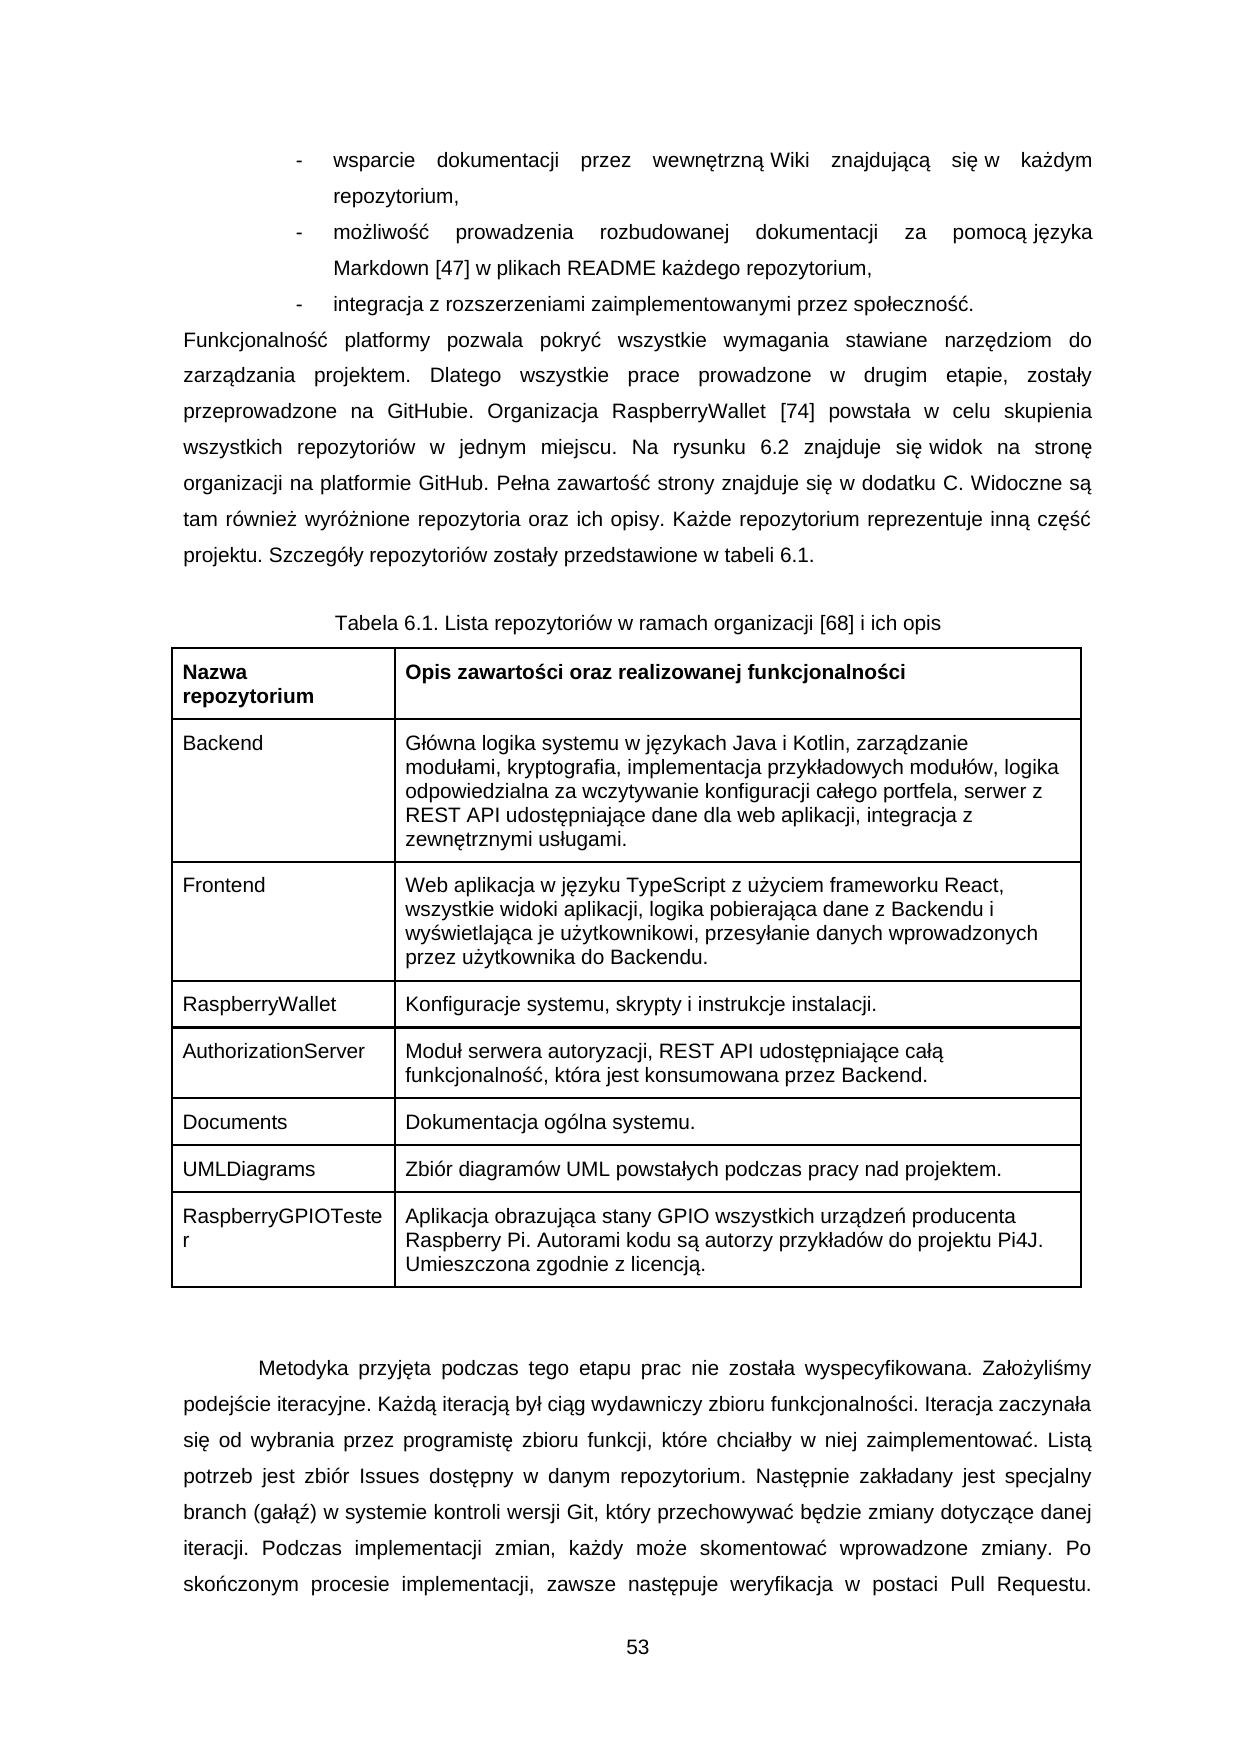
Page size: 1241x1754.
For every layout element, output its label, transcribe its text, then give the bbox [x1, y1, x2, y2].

table_cell RaspberryGPIOTester [173, 1193, 394, 1286]
table_header Opis zawartości oraz realizowanej funkcjonalności [396, 649, 1080, 718]
text Tabela 6.1. Lista repozytoriów w ramach organizacji i ich opis [183, 611, 1092, 635]
table_cell Frontend [173, 863, 394, 979]
table_cell Konfiguracje systemu, skrypty i instrukcje instalacji. [396, 982, 1080, 1026]
list możliwość prowadzenia rozbudowanej dokumentacji za pomocą języka Markdown w plikach README każdego repozytorium, [296, 219, 1092, 279]
table_cell Dokumentacja ogólna systemu. [396, 1099, 1080, 1144]
table_header Nazwa repozytorium [173, 649, 394, 718]
list integracja z rozszerzeniami zaimplementowanymi przez społeczność. [296, 291, 1092, 315]
table_cell Główna logika systemu w językach Java i Kotlin, zarządzanie modułami, kryptografia, implementacja przykładowych modułów, logika odpowiedzialna za wczytywanie konfiguracji całego portfela, serwer z REST API udostępniające dane dla web aplikacji, integracja z zewnętrznymi usługami. [396, 720, 1080, 861]
table_cell Backend [173, 720, 394, 861]
table_cell Web aplikacja w języku TypeScript z użyciem frameworku React, wszystkie widoki aplikacji, logika pobierająca dane z Backendu i wyświetlająca je użytkownikowi, przesyłanie danych wprowadzonych przez użytkownika do Backendu. [396, 863, 1080, 979]
table_cell RaspberryWallet [173, 982, 394, 1026]
table_cell Zbiór diagramów UML powstałych podczas pracy nad projektem. [396, 1146, 1080, 1191]
table_cell Aplikacja obrazująca stany GPIO wszystkich urządzeń producenta Raspberry Pi. Autorami kodu są autorzy przykładów do projektu Pi4J. Umieszczona zgodnie z licencją. [396, 1193, 1080, 1286]
table_cell UMLDiagrams [173, 1146, 394, 1191]
table_cell Moduł serwera autoryzacji, REST API udostępniające całą funkcjonalność, która jest konsumowana przez Backend. [396, 1029, 1080, 1097]
table_cell AuthorizationServer [173, 1029, 394, 1097]
list wsparcie dokumentacji przez wewnętrzną Wiki znajdującą się w każdym repozytorium, [296, 148, 1092, 208]
text Funkcjonalność platformy pozwala pokryć wszystkie wymagania stawiane narzędziom do zarządzania projektem. Dlatego wszystkie prace prowadzone w drugim etapie, zostały przeprowadzone na GitHubie. Organizacja RaspberryWallet powstała w celu skupienia wszystkich repozytoriów w jednym miejscu. Na rysunku 6.2 znajduje się widok na stronę organizacji na platformie GitHub. Pełna zawartość strony znajduje się w dodatku C. Widoczne są tam również wyróżnione repozytoria oraz ich opisy. Każde repozytorium reprezentuje inną część projektu. Szczegóły repozytoriów zostały przedstawione w tabeli 6.1. [183, 327, 1092, 567]
table_cell Documents [173, 1099, 394, 1144]
